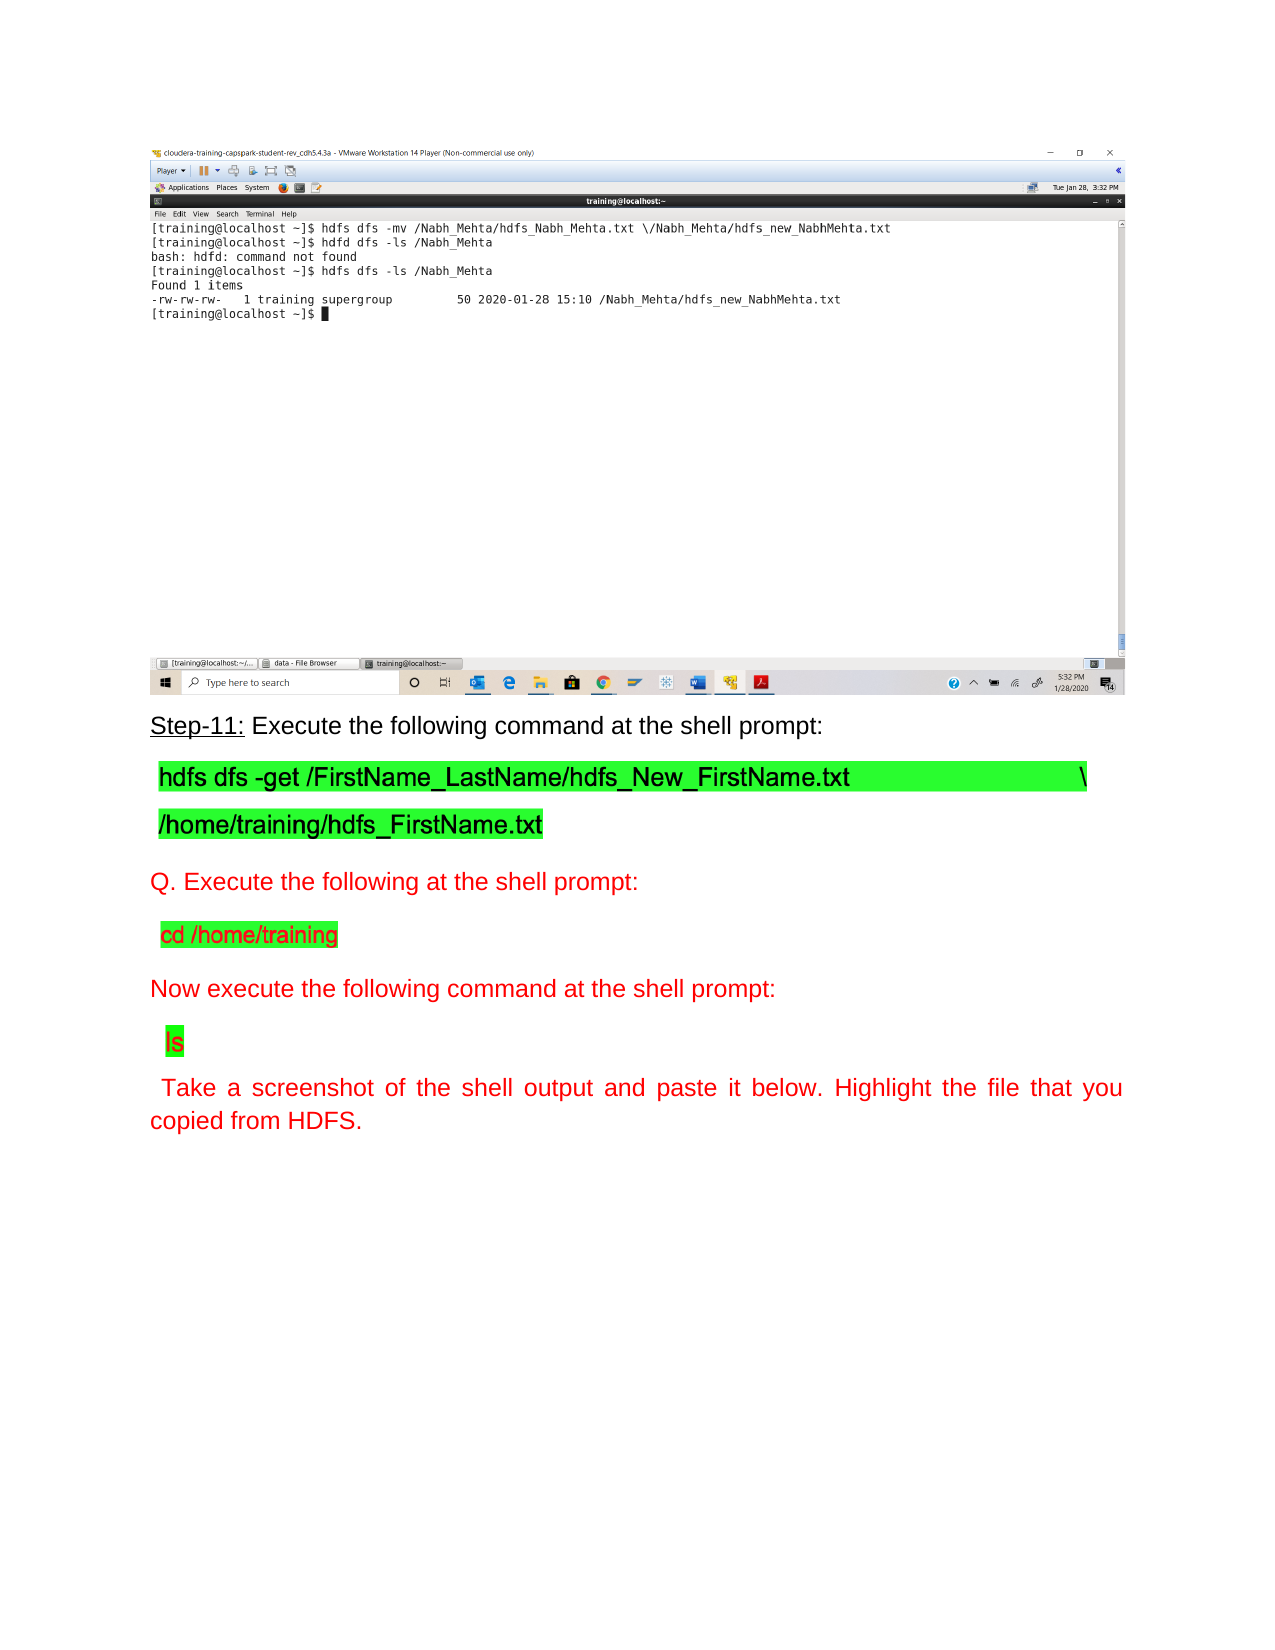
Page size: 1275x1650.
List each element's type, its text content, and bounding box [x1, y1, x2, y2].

picture [150, 150, 1125, 695]
text Step-11: Execute the following command at the shell prompt: [150, 711, 1125, 740]
picture [156, 1020, 193, 1057]
text Take a screenshot of the shell output and paste it below. Highlight the file that you copied from HDFS. [150, 1073, 1125, 1135]
picture [150, 756, 1108, 851]
text Now execute the following command at the shell prompt: [150, 974, 1125, 1003]
text Q. Execute the following at the shell prompt: [150, 867, 1125, 896]
picture [150, 912, 1125, 958]
